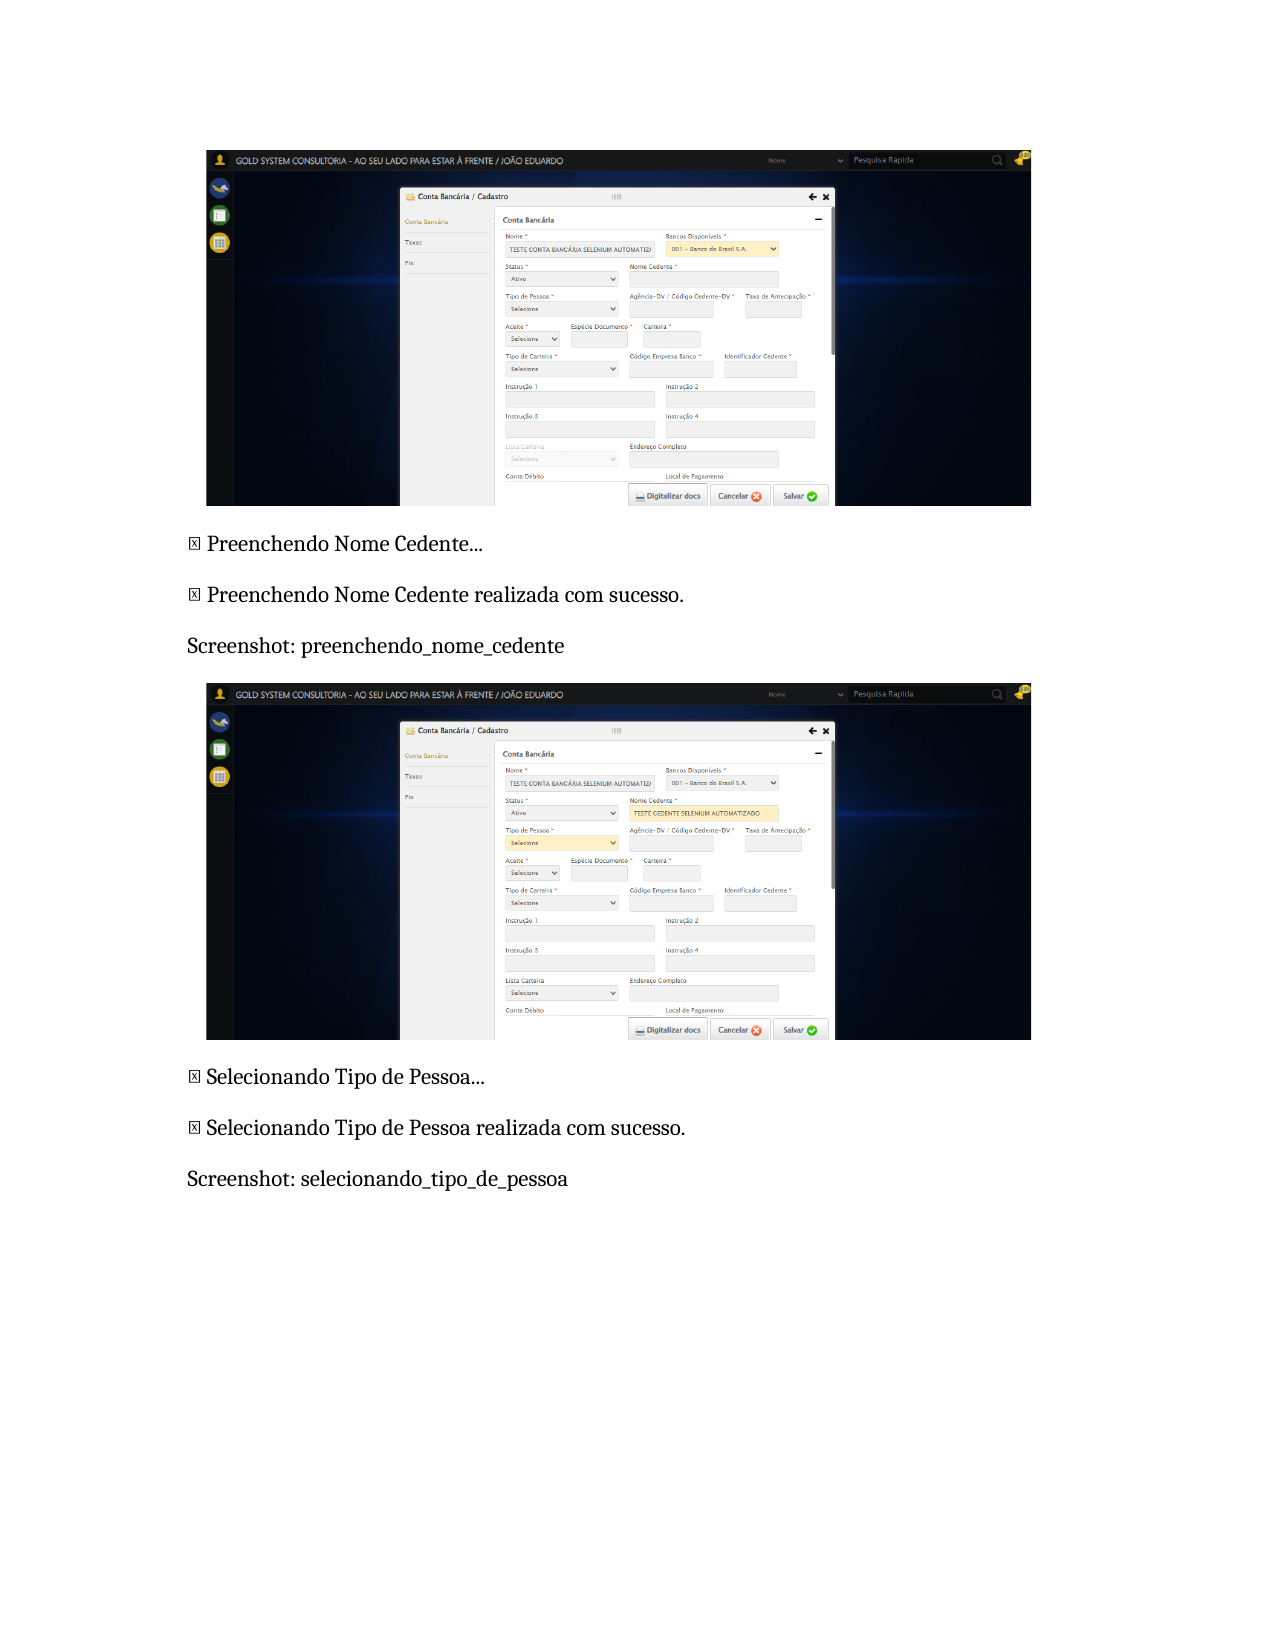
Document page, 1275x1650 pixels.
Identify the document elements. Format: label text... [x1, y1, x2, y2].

text Screenshot: preenchendo_nome_cedente [187, 632, 1087, 659]
text 🔄 Preenchendo Nome Cedente... [187, 530, 1087, 557]
text ✅ Selecionando Tipo de Pessoa realizada com sucesso. [187, 1115, 1087, 1141]
picture [206, 150, 1032, 506]
text ✅ Preenchendo Nome Cedente realizada com sucesso. [187, 581, 1087, 608]
picture [206, 683, 1032, 1040]
text 🔄 Selecionando Tipo de Pessoa... [187, 1064, 1087, 1090]
text Screenshot: selecionando_tipo_de_pessoa [187, 1166, 1087, 1192]
